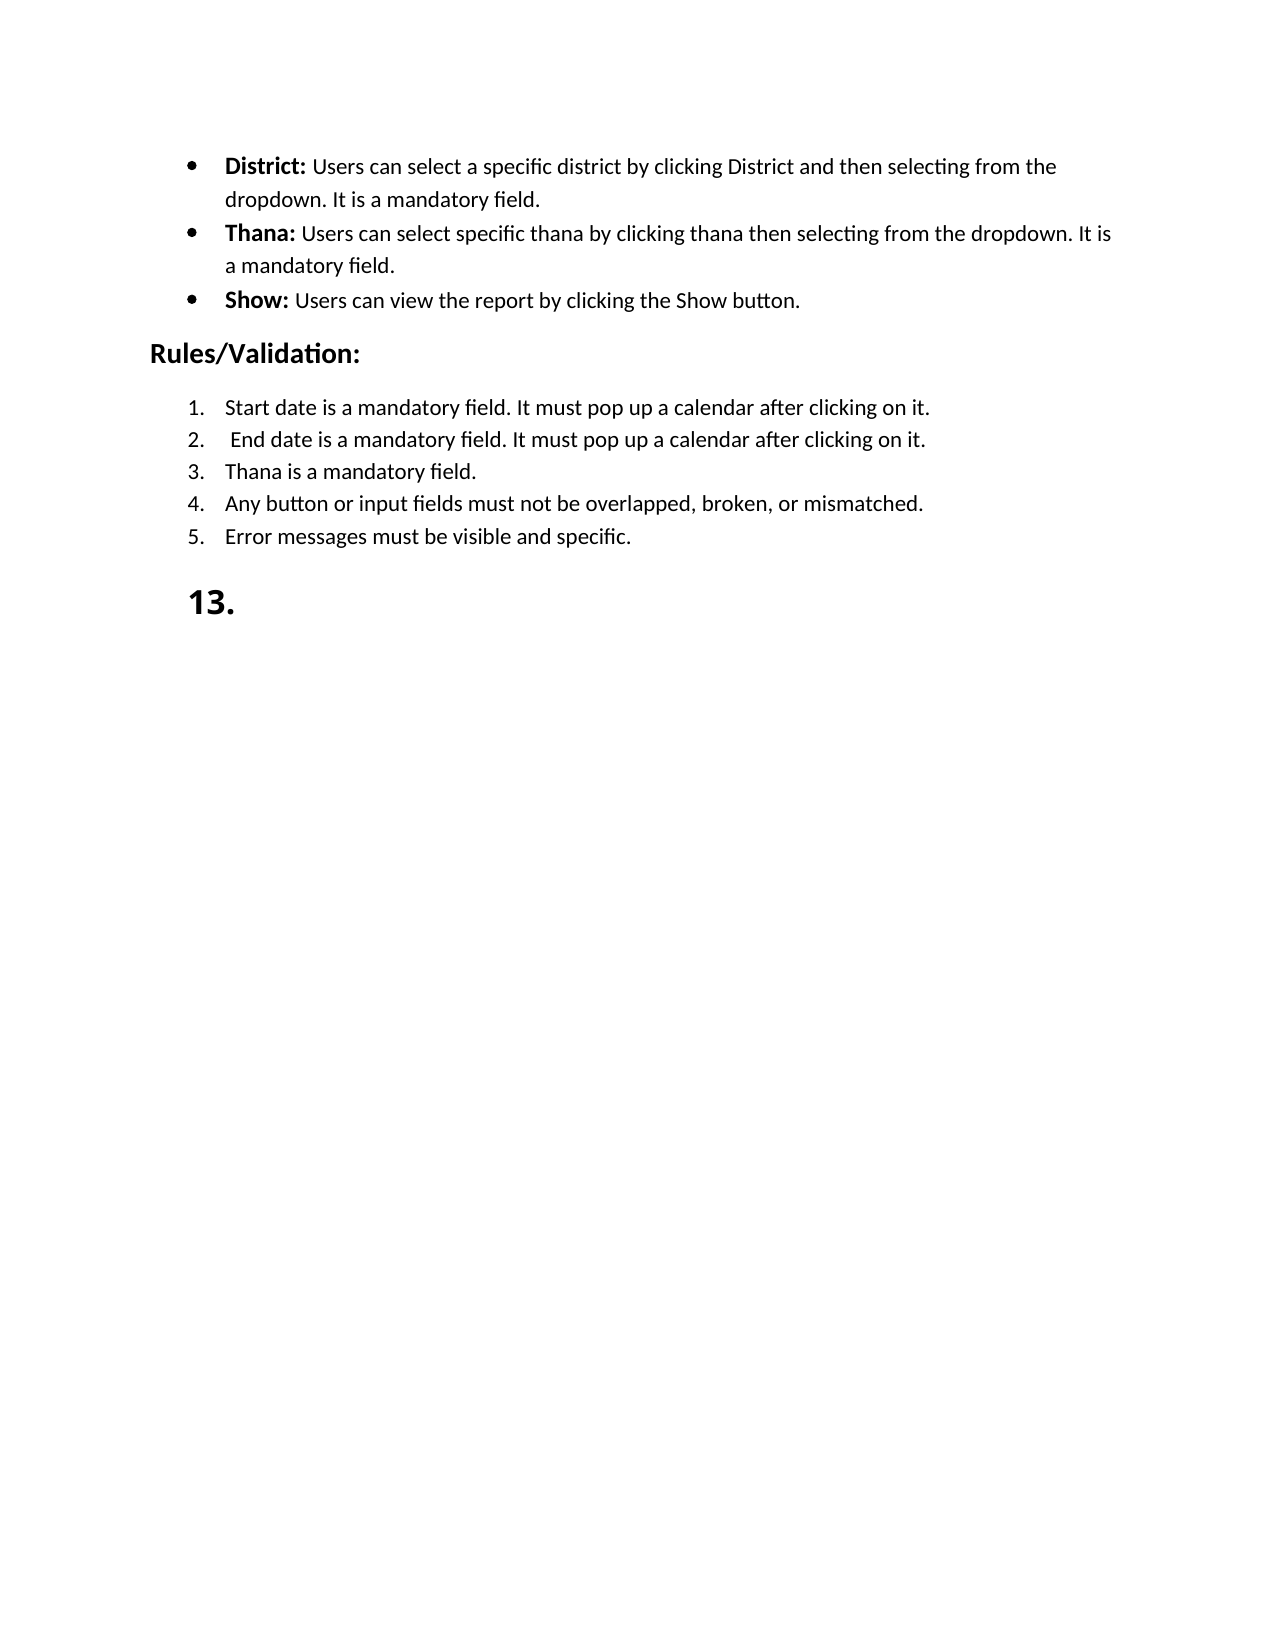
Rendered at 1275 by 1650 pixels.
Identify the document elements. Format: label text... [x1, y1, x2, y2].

list End date is a mandatory field. It must pop up a calendar after clicking on it. [187, 425, 1125, 453]
list Error messages must be visible and specific. [187, 522, 1125, 550]
list Show: Users can view the report by clicking the Show button. [187, 284, 1125, 314]
list Start date is a mandatory field. It must pop up a calendar after clicking on it. [187, 393, 1125, 421]
list Any button or input fields must not be overlapped, broken, or mismatched. [187, 489, 1125, 518]
list District: Users can select a specific district by clicking District and then selecting from the dropdown. It is a mandatory field. [187, 150, 1125, 213]
text Rules/Validation: [150, 335, 1125, 371]
list Thana is a mandatory field. [187, 457, 1125, 485]
list Thana: Users can select specific thana by clicking thana then selecting from the dropdown. It is a mandatory field. [187, 217, 1125, 279]
